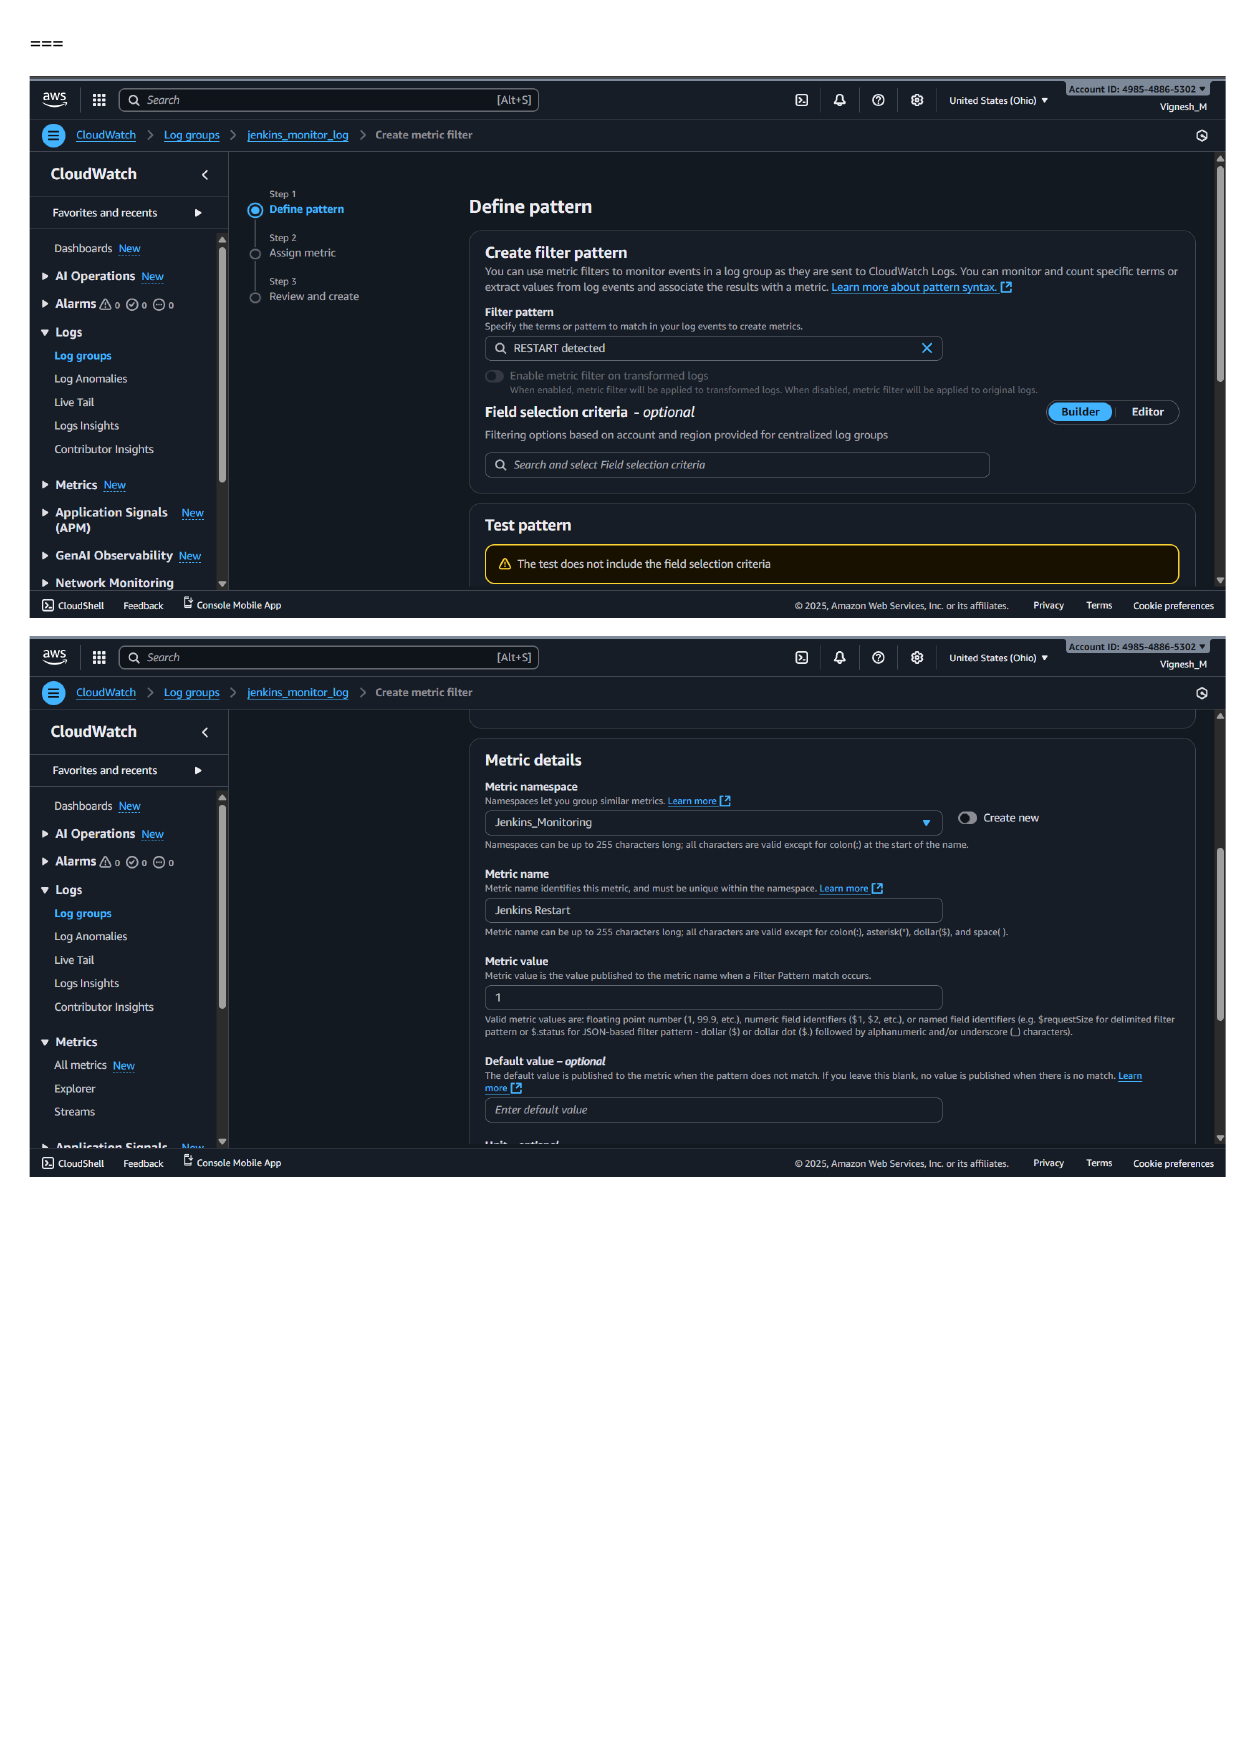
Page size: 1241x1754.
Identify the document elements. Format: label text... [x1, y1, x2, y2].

picture [29, 636, 1226, 1177]
picture [29, 76, 1226, 618]
text === [29, 29, 1226, 58]
